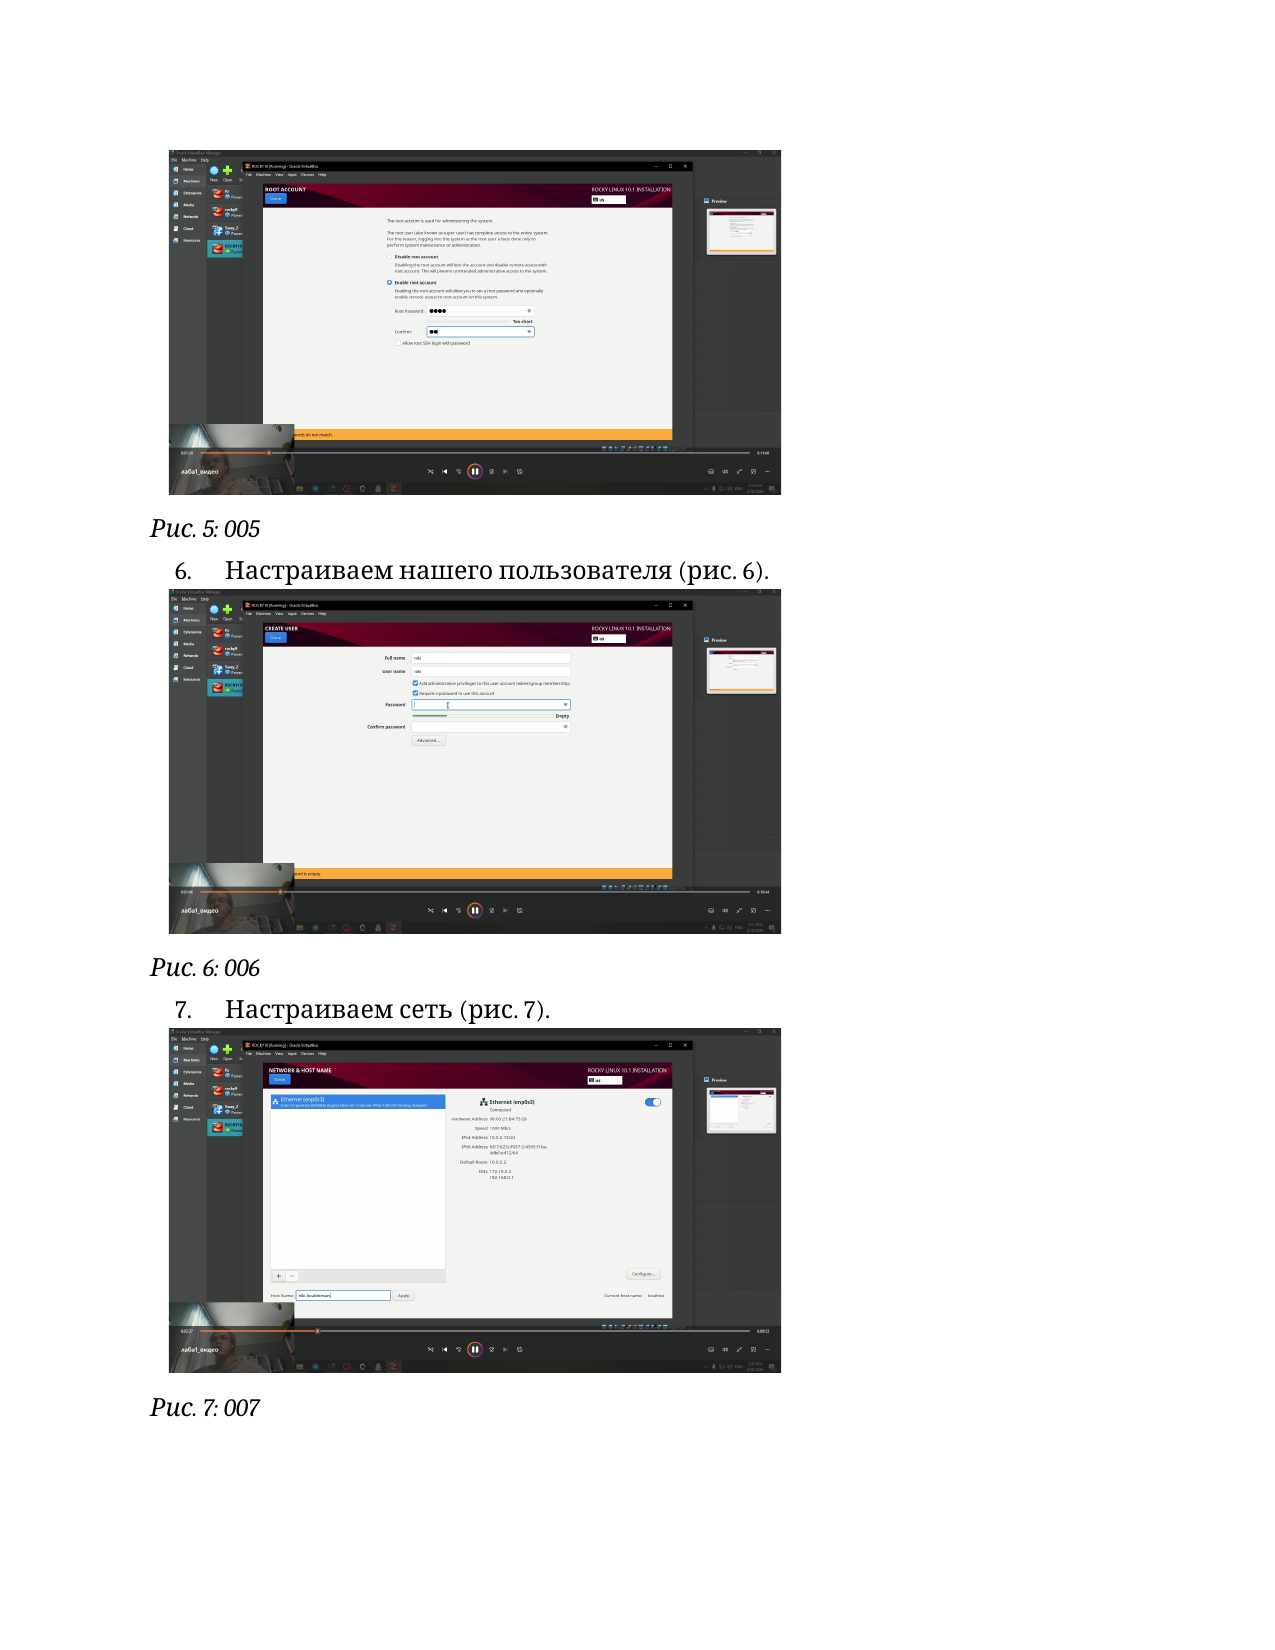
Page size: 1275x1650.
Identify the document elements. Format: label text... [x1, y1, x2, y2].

text Рис. 5: 005 [150, 515, 1125, 544]
text Рис. 6: 006 [150, 954, 1125, 983]
picture [168, 150, 782, 495]
text Рис. 7: 007 [150, 1393, 1125, 1422]
picture [168, 589, 782, 934]
list Настраиваем нашего пользователя (рис. 6). [175, 557, 1125, 585]
picture [168, 1028, 782, 1373]
list Настраиваем сеть (рис. 7). [175, 996, 1125, 1024]
